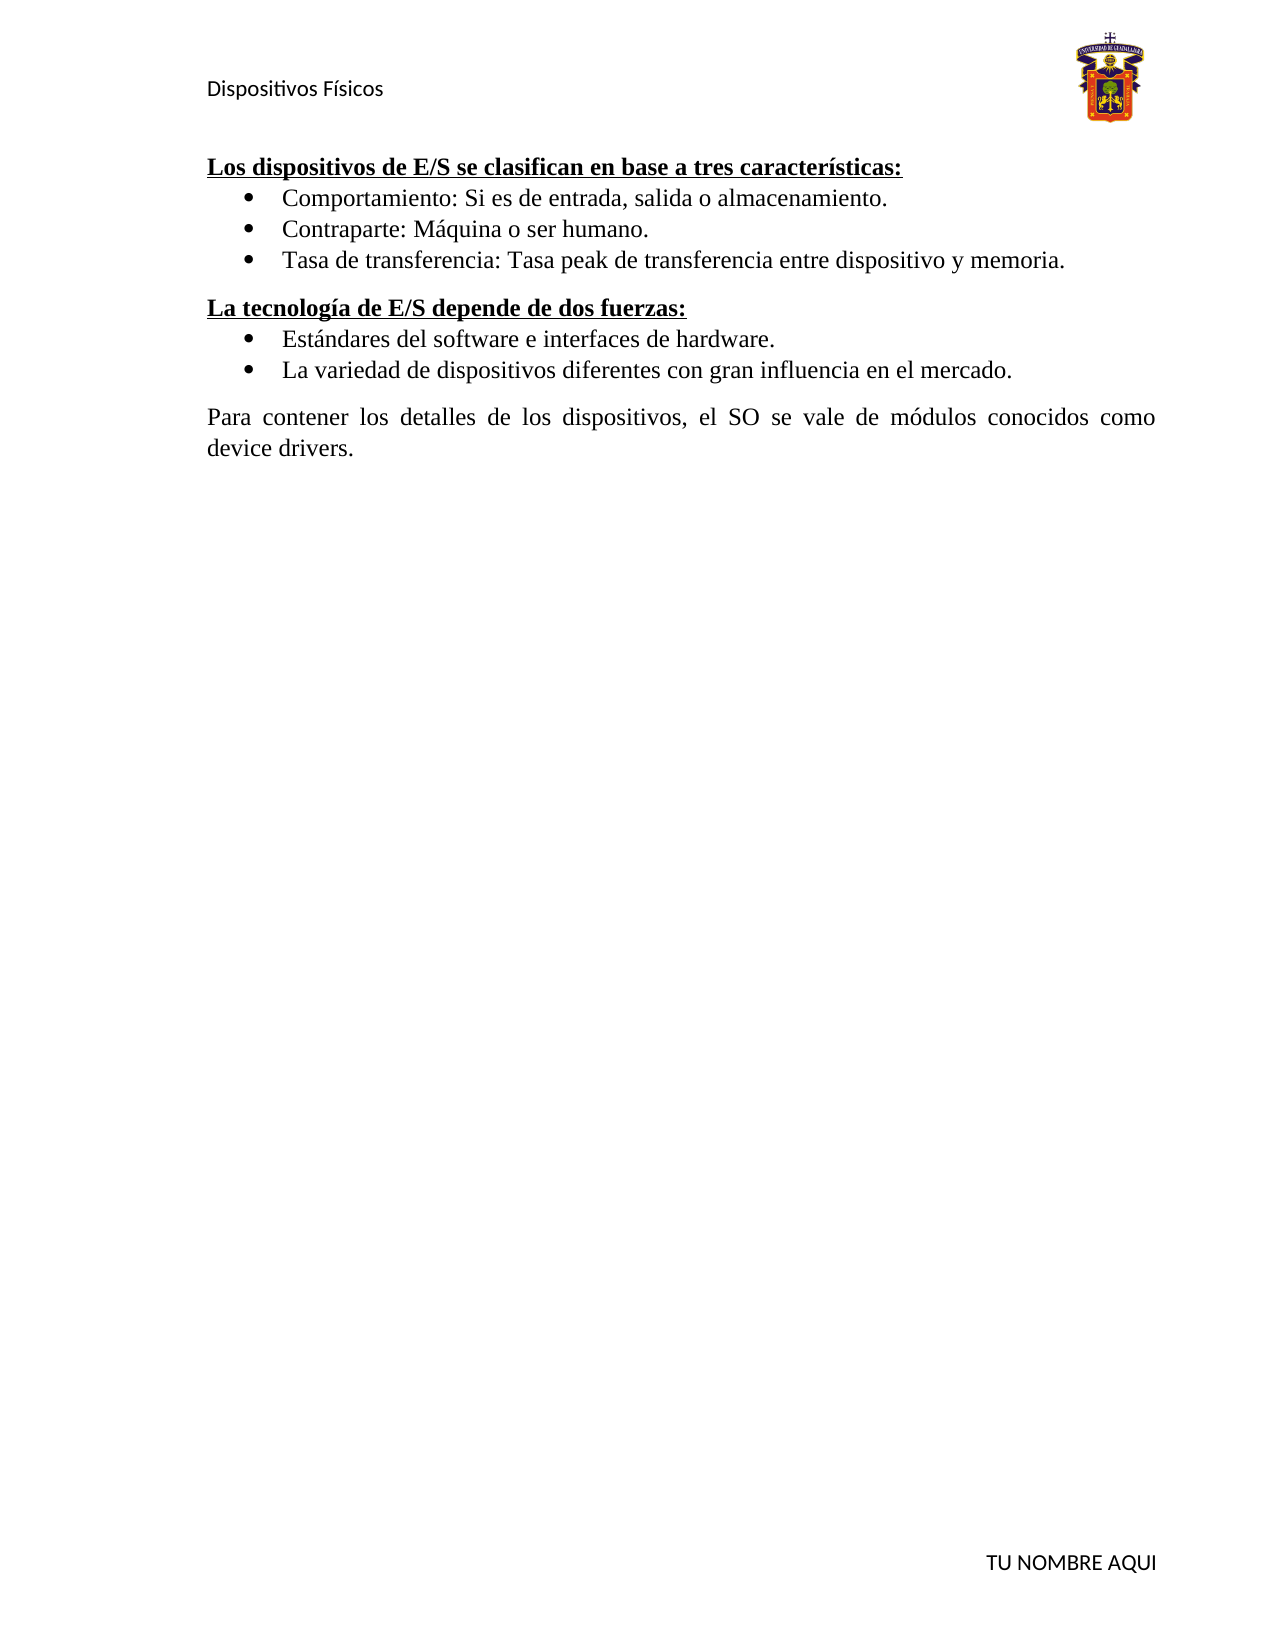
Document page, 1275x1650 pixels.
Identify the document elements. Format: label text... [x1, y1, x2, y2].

picture [1070, 31, 1148, 123]
text Para contener los detalles de los dispositivos, el SO se vale de módulos conocidos como device drivers. [207, 402, 1157, 462]
list Comportamiento: Si es de entrada, salida o almacenamiento. [244, 183, 1157, 212]
text La tecnología de E/S depende de dos fuerzas: [207, 293, 1157, 321]
list La variedad de dispositivos diferentes con gran influencia en el mercado. [244, 355, 1157, 383]
list Contraparte: Máquina o ser humano. [244, 214, 1157, 243]
text Los dispositivos de E/S se clasifican en base a tres características: [207, 152, 1157, 181]
list Estándares del software e interfaces de hardware. [244, 324, 1157, 352]
list Tasa de transferencia: Tasa peak de transferencia entre dispositivo y memoria. [244, 245, 1157, 274]
